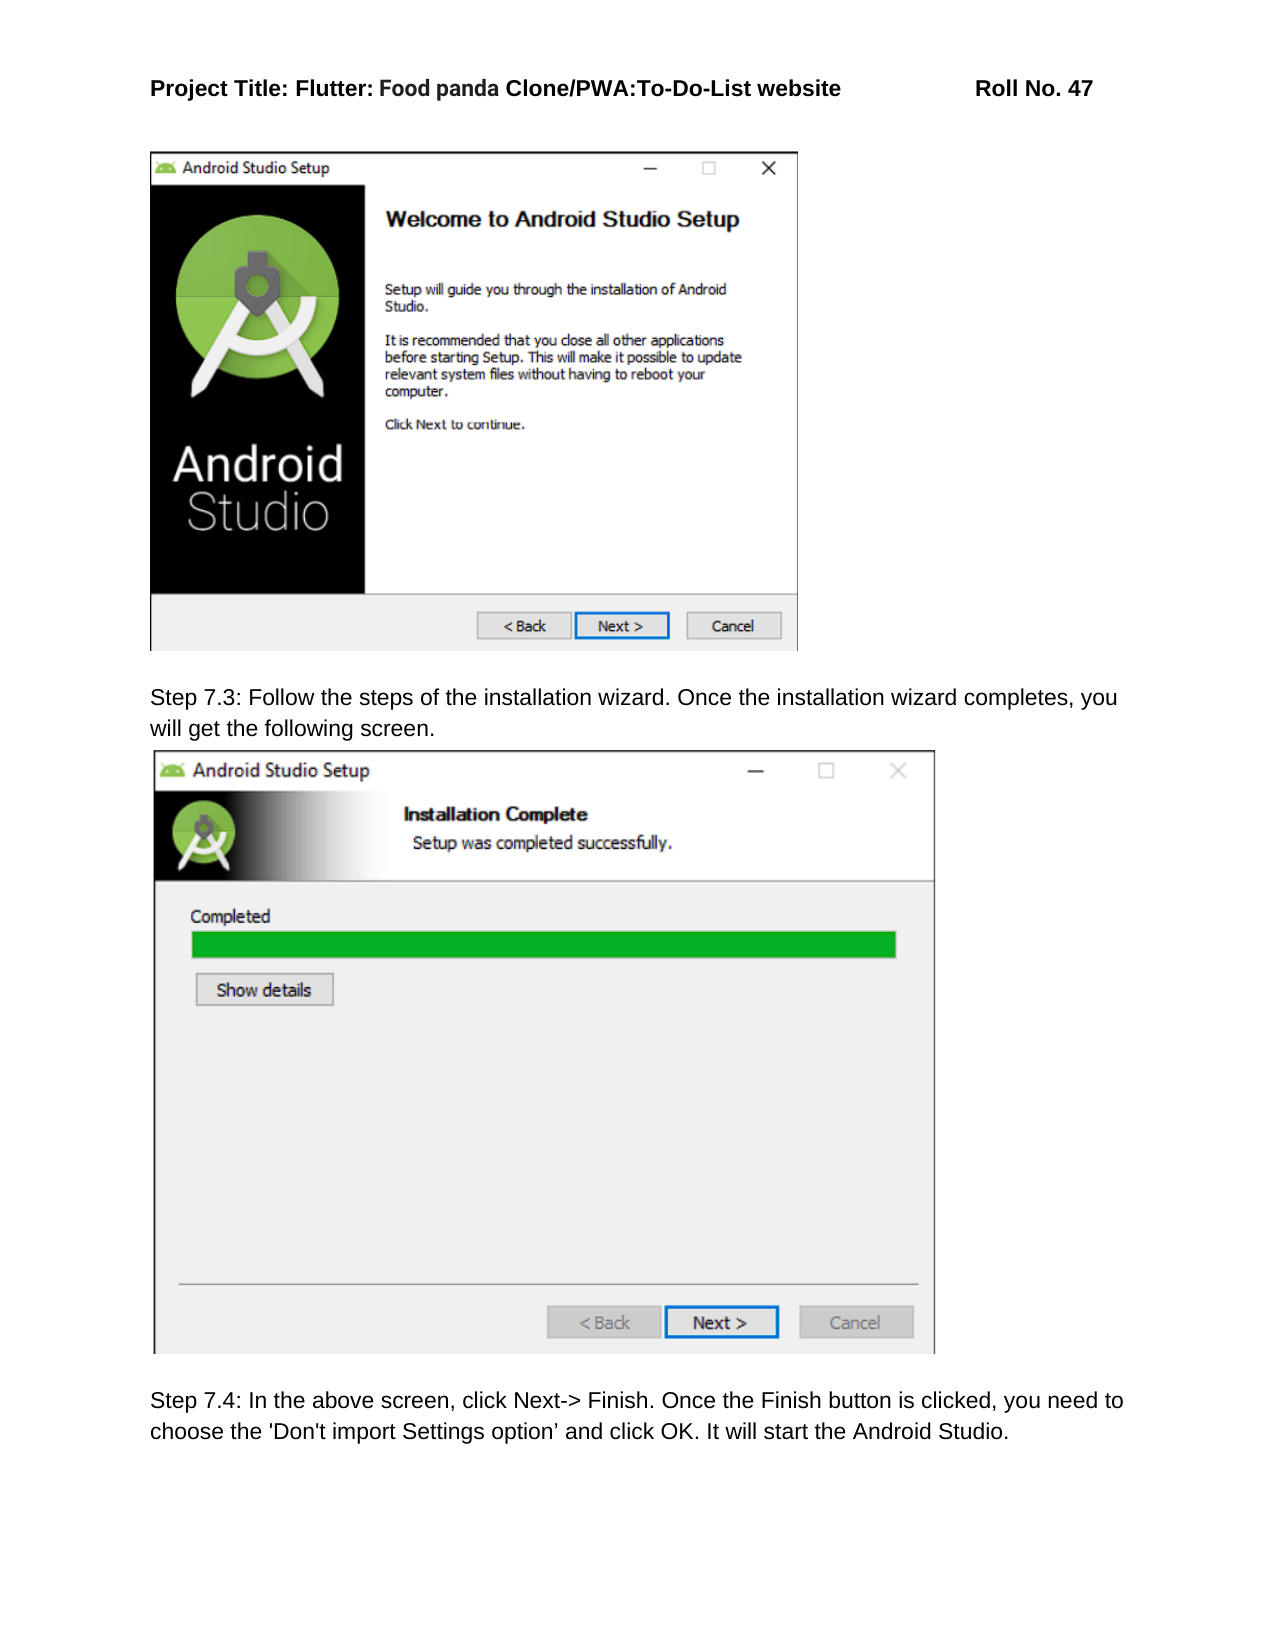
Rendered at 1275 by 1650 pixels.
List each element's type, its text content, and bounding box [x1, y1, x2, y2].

text Step 7.4: In the above screen, click Next-> Finish. Once the Finish button is clicked, you need to [150, 1387, 1125, 1414]
picture [150, 744, 936, 1354]
picture [150, 150, 798, 651]
text Step 7.3: Follow the steps of the installation wizard. Once the installation wizard completes, you [150, 684, 1125, 711]
text choose the 'Don't import Settings option’ and click OK. It will start the Android Studio. [150, 1418, 1125, 1444]
text will get the following screen. [150, 714, 1125, 741]
